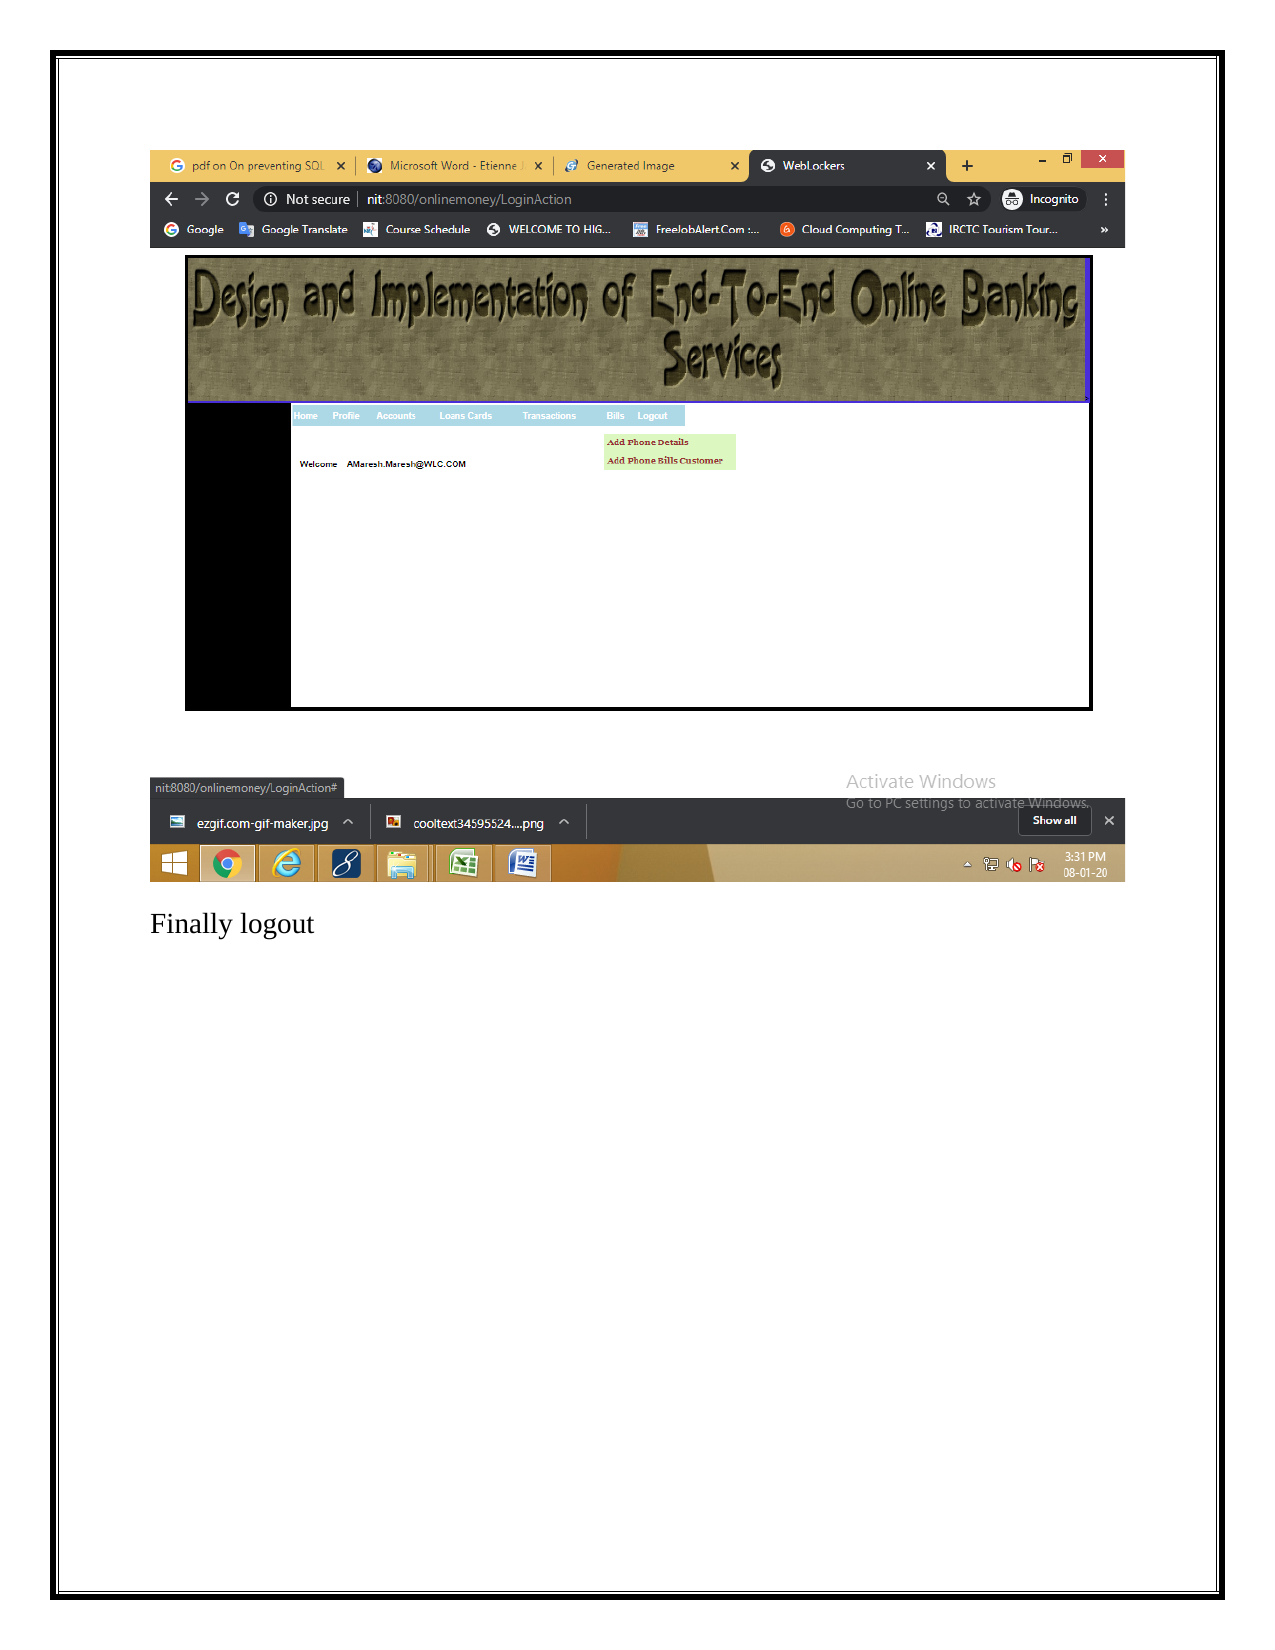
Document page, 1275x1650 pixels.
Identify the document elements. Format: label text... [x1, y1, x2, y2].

picture [150, 150, 1125, 882]
text Finally logout [150, 906, 1125, 940]
